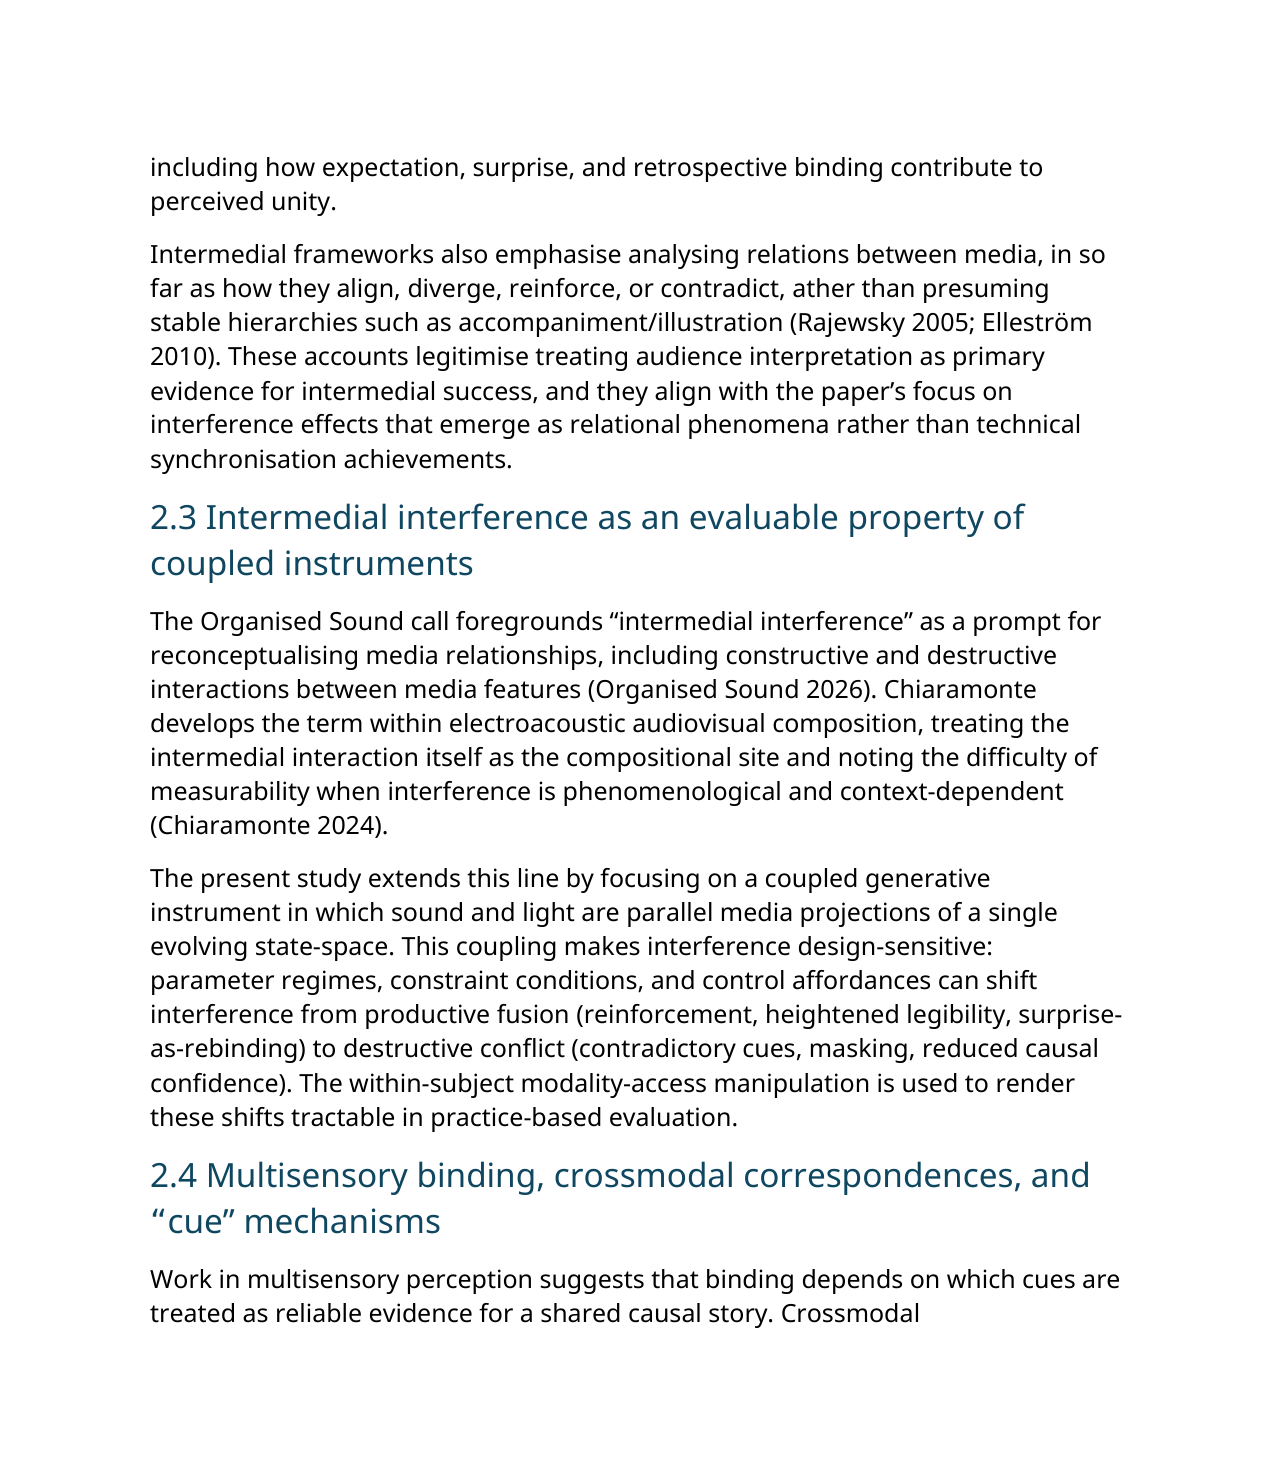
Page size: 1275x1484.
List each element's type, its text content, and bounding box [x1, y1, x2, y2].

text Intermedial frameworks also emphasise analysing relations between media, in so far as how they align, diverge, reinforce, or contradict, ather than presuming stable hierarchies such as accompaniment/illustration (Rajewsky 2005; Elleström 2010). These accounts legitimise treating audience interpretation as primary evidence for intermedial success, and they align with the paper’s focus on interference effects that emerge as relational phenomena rather than technical synchronisation achievements. [150, 237, 1125, 475]
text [150, 1262, 1125, 1330]
text The Organised Sound call foregrounds “intermedial interference” as a prompt for reconceptualising media relationships, including constructive and destructive interactions between media features (Organised Sound 2026). Chiaramonte develops the term within electroacoustic audiovisual composition, treating the intermedial interaction itself as the compositional site and noting the difficulty of measurability when interference is phenomenological and context-dependent (Chiaramonte 2024). [150, 604, 1125, 842]
subtitle 2.3 Intermedial interference as an evaluable property of coupled instruments [150, 494, 1125, 585]
subtitle 2.4 Multisensory binding, crossmodal correspondences, and “cue” mechanisms [150, 1152, 1125, 1243]
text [150, 150, 1125, 218]
text The present study extends this line by focusing on a coupled generative instrument in which sound and light are parallel media projections of a single evolving state-space. This coupling makes interference design-sensitive: parameter regimes, constraint conditions, and control affordances can shift interference from productive fusion (reinforcement, heightened legibility, surprise-as-rebinding) to destructive conflict (contradictory cues, masking, reduced causal confidence). The within-subject modality-access manipulation is used to render these shifts tractable in practice-based evaluation. [150, 861, 1125, 1133]
